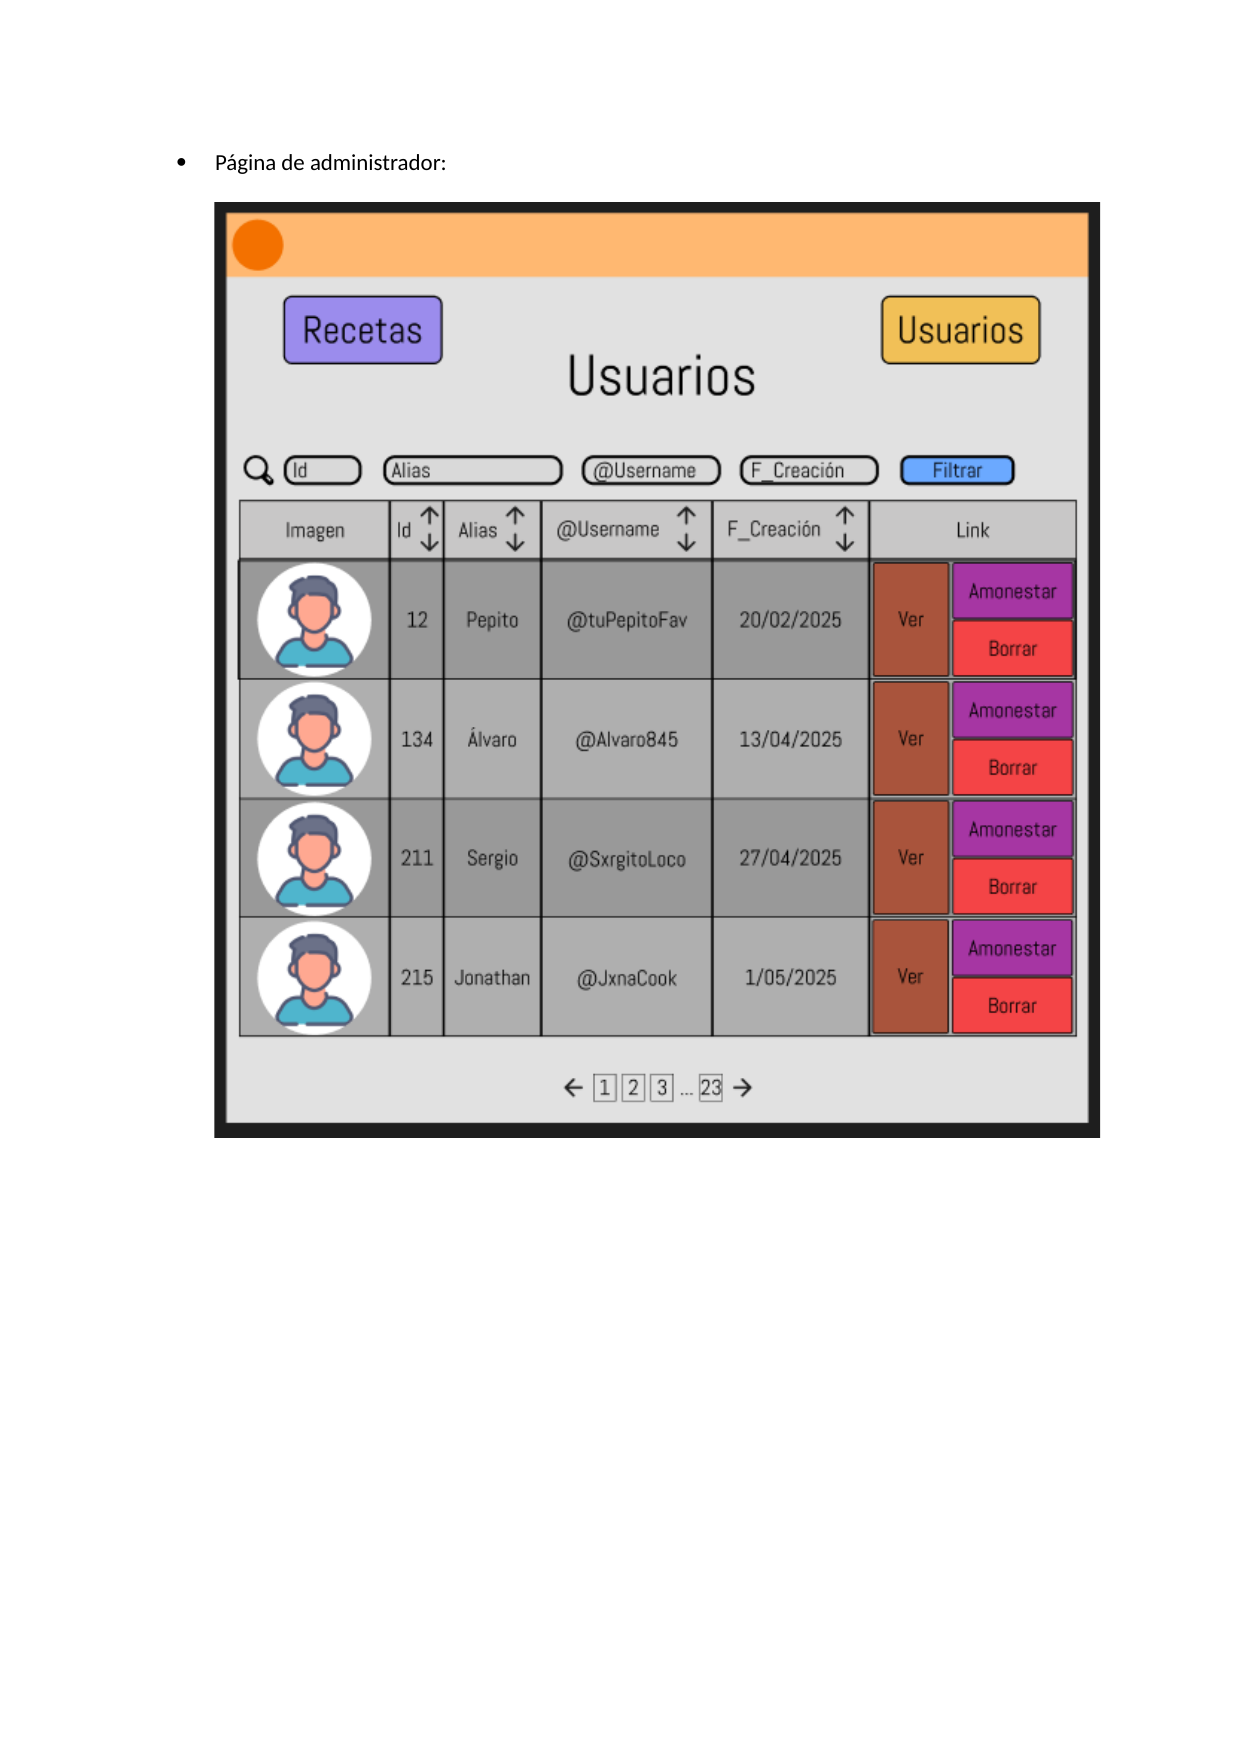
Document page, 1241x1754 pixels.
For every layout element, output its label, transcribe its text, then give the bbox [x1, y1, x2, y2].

picture [214, 202, 1101, 1138]
text Página de administrador: [177, 148, 1063, 176]
